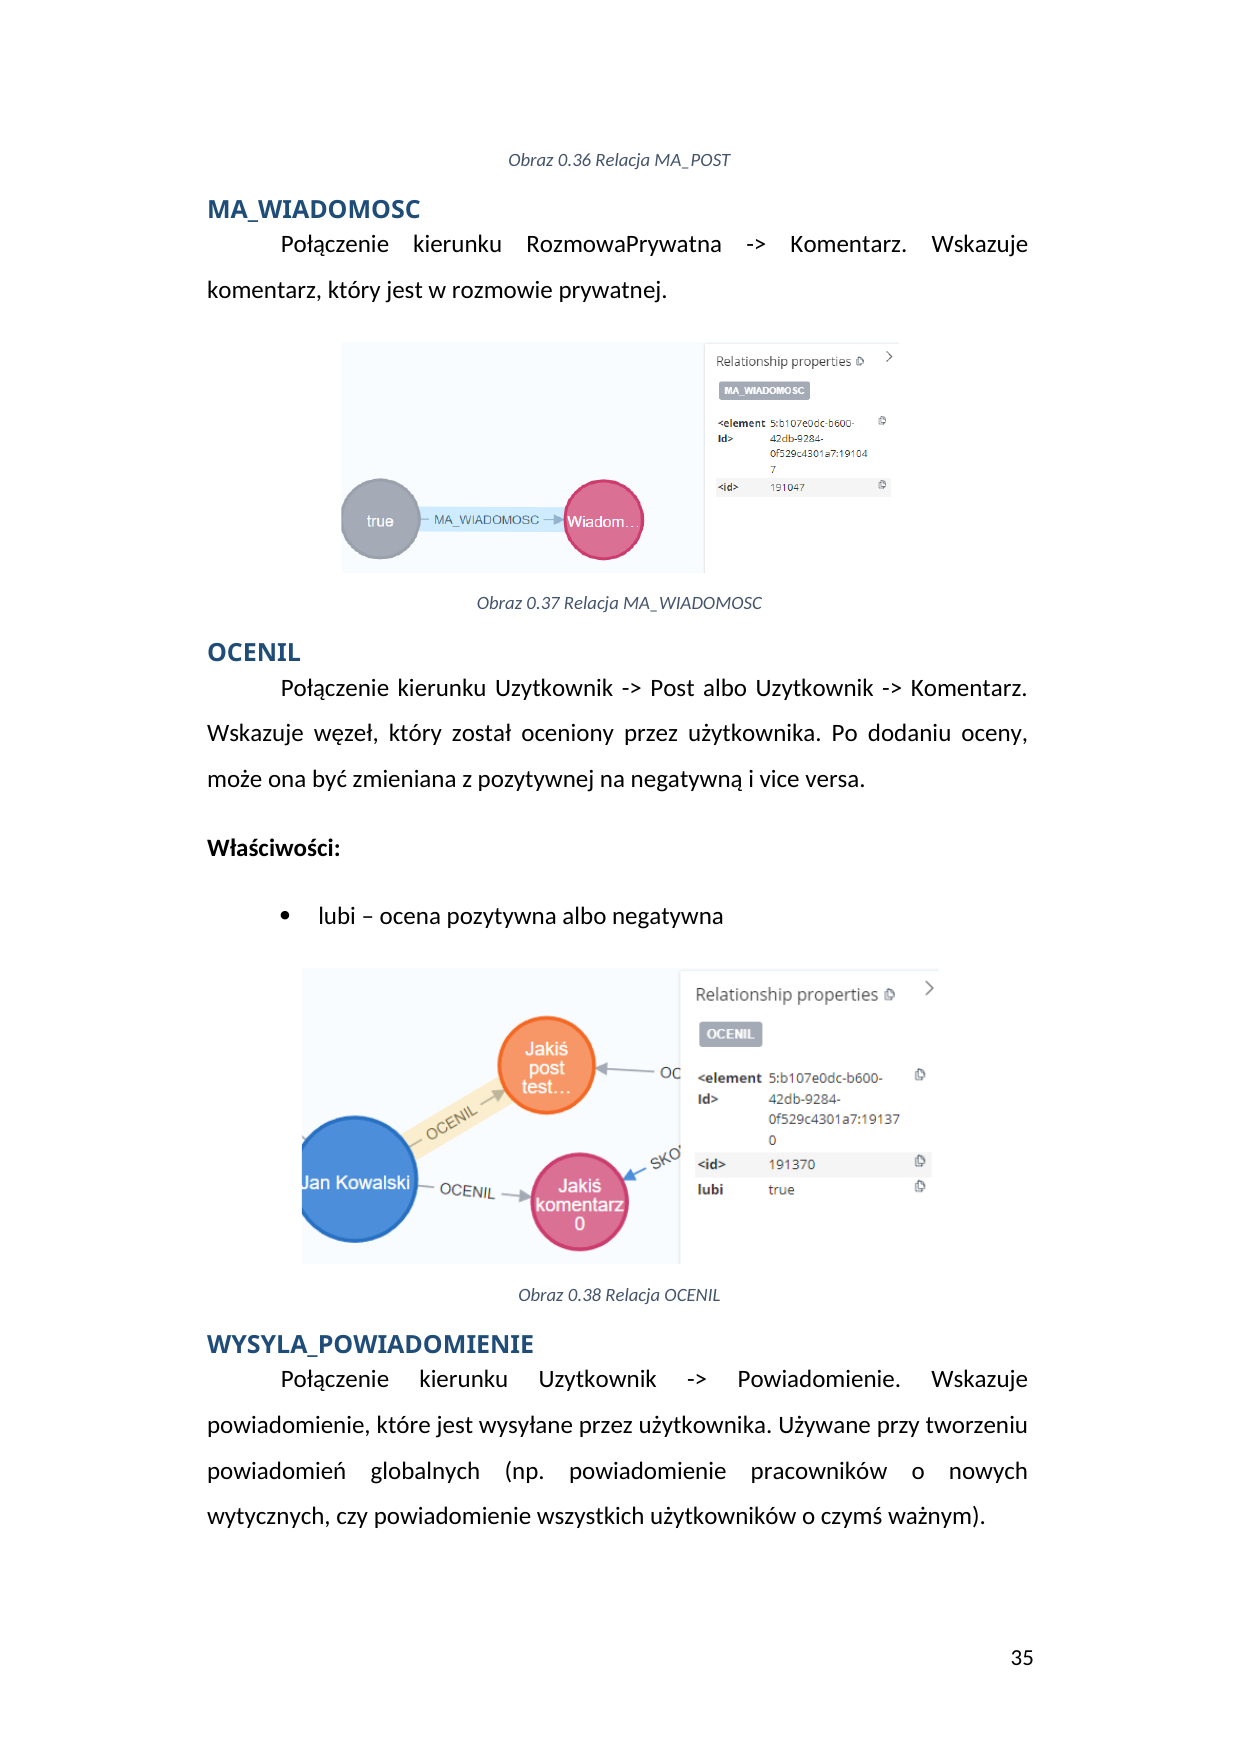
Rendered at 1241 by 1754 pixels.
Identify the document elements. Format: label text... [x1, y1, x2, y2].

subtitle MA_WIADOMOSC [207, 191, 1033, 226]
text Połączenie kierunku RozmowaPrywatna -> Komentarz. Wskazuje komentarz, który jest w rozmowie prywatnej. [207, 228, 1029, 304]
subtitle OCENIL [207, 635, 1033, 669]
text Obraz 0.37 Relacja MA_WIADOMOSC [207, 591, 1033, 614]
text Połączenie kierunku Uzytkownik -> Post albo Uzytkownik -> Komentarz. Wskazuje węzeł, który został oceniony przez użytkownika. Po dodaniu oceny, może ona być zmieniana z pozytywnej na negatywną i vice versa. [207, 672, 1029, 794]
picture [301, 968, 939, 1264]
text Obraz 0.38 Relacja OCENIL [207, 1283, 1033, 1306]
text Obraz 0.36 Relacja MA_POST [207, 148, 1033, 171]
text Właściwości: [207, 832, 1029, 862]
list lubi – ocena pozytywna albo negatywna [281, 900, 1029, 931]
subtitle WYSYLA_POWIADOMIENIE [207, 1327, 1033, 1361]
text Połączenie kierunku Uzytkownik -> Powiadomienie. Wskazuje powiadomienie, które jest wysyłane przez użytkownika. Używane przy tworzeniu powiadomień globalnych (np. powiadomienie pracowników o nowych wytycznych, czy powiadomienie wszystkich użytkowników o czymś ważnym). [207, 1363, 1029, 1531]
picture [341, 342, 899, 573]
